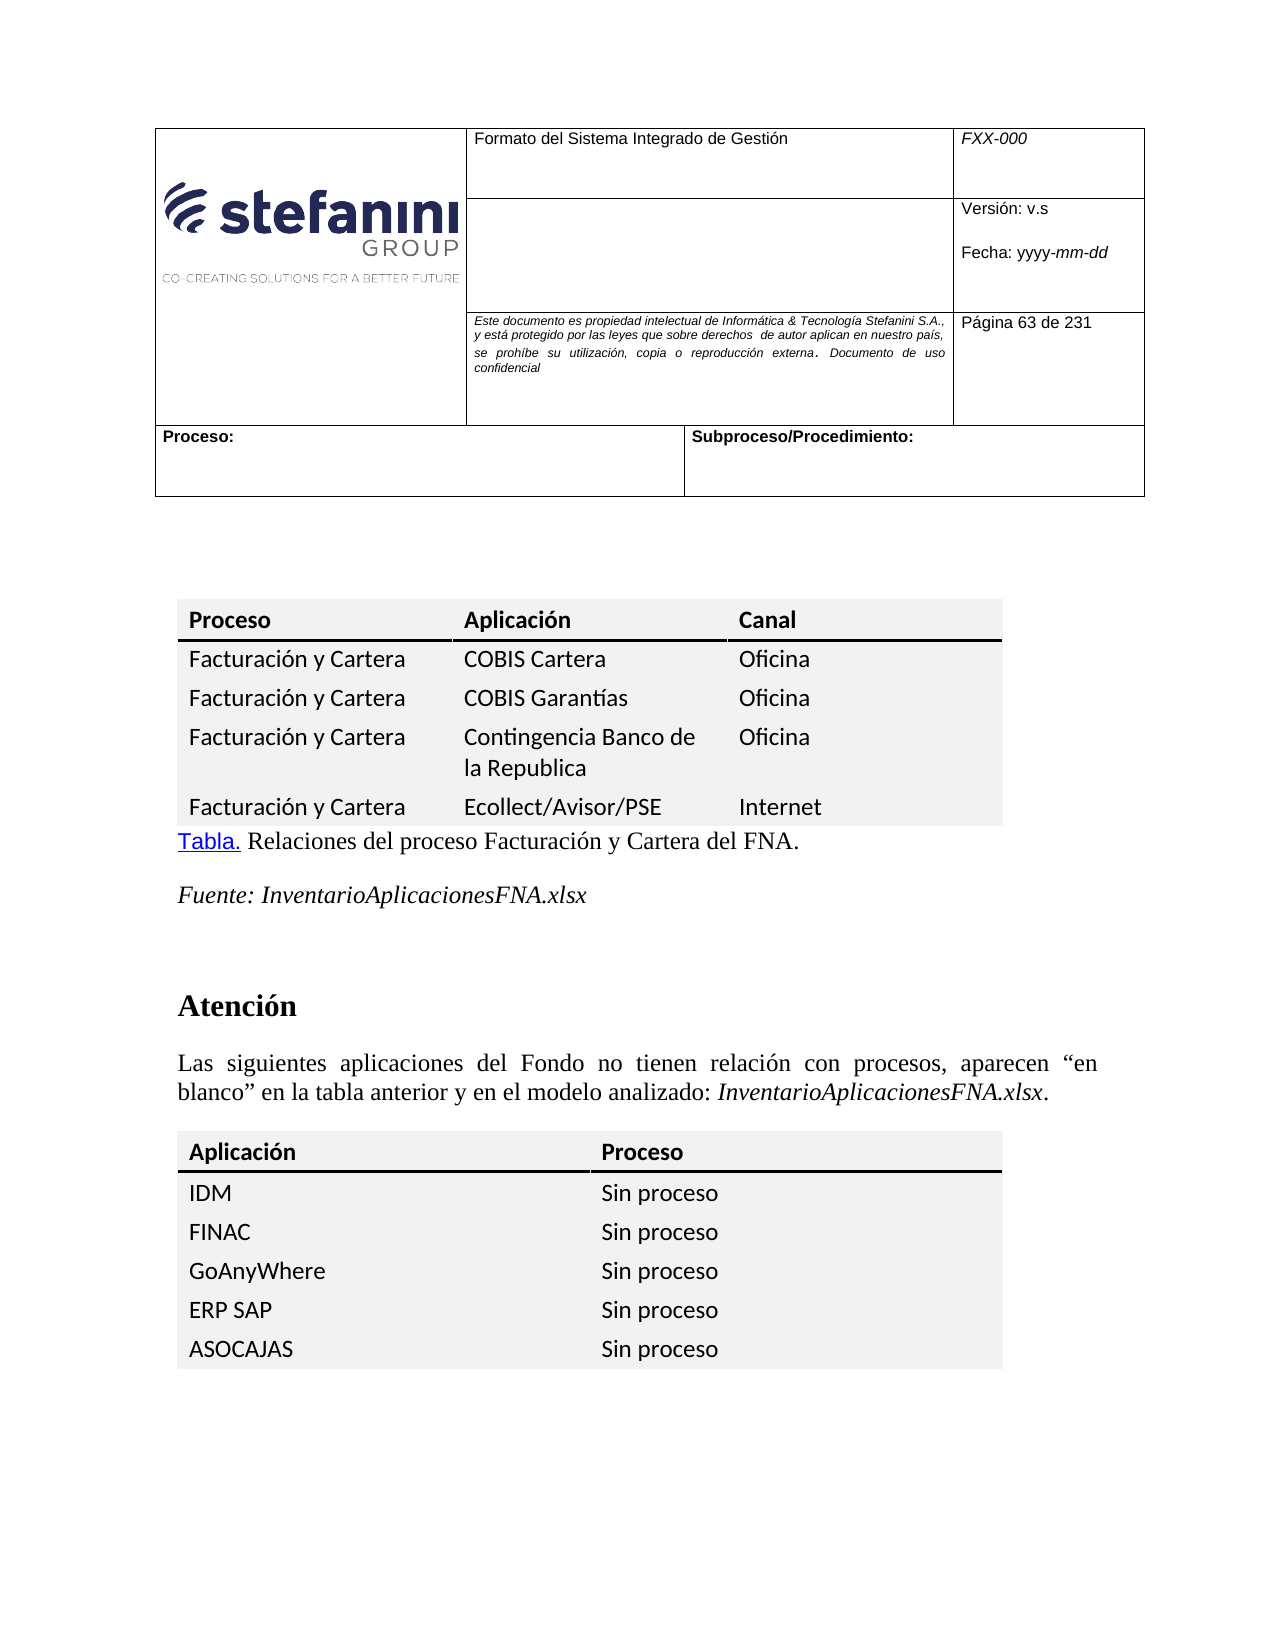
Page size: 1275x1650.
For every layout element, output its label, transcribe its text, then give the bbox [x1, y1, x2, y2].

table_cell Contingencia Banco de la Republica [453, 718, 727, 786]
table_cell ASOCAJAS [178, 1329, 590, 1367]
table_cell ERP SAP [178, 1290, 590, 1328]
table_header Proceso [178, 600, 452, 638]
table_cell IDM [178, 1173, 590, 1211]
table_cell Oficina [728, 718, 1002, 786]
table_cell Sin proceso [591, 1212, 1002, 1250]
text Las siguientes aplicaciones del Fondo no tienen relación con procesos, aparecen “en blanco” en la tabla anterior y en el modelo analizado: InventarioAplicacionesFNA.xlsx. [177, 1048, 1098, 1106]
table_cell Sin proceso [591, 1329, 1002, 1367]
table_cell GoAnyWhere [178, 1251, 590, 1289]
table_header Aplicación [178, 1132, 590, 1170]
table_cell Facturación y Cartera [178, 642, 452, 677]
table_cell Facturación y Cartera [178, 679, 452, 717]
table_cell COBIS Cartera [453, 642, 727, 677]
table_cell Sin proceso [591, 1251, 1002, 1289]
table_cell FINAC [178, 1212, 590, 1250]
table_cell Facturación y Cartera [178, 718, 452, 786]
table_cell Internet [728, 787, 1002, 825]
table_cell Facturación y Cartera [178, 787, 452, 825]
table_cell Oficina [728, 679, 1002, 717]
table_header Proceso [591, 1132, 1002, 1170]
text Fuente: InventarioAplicacionesFNA.xlsx [177, 880, 1098, 909]
text Tabla. Relaciones del proceso Facturación y Cartera del FNA. [177, 826, 1098, 855]
table_cell Sin proceso [591, 1173, 1002, 1211]
table_cell Sin proceso [591, 1290, 1002, 1328]
table_header Aplicación [453, 600, 727, 638]
table_cell Ecollect/Avisor/PSE [453, 787, 727, 825]
picture [162, 182, 460, 286]
table_cell COBIS Garantías [453, 679, 727, 717]
table_header Canal [728, 600, 1002, 638]
table_cell Oficina [728, 642, 1002, 677]
subtitle Atención [177, 987, 1098, 1023]
